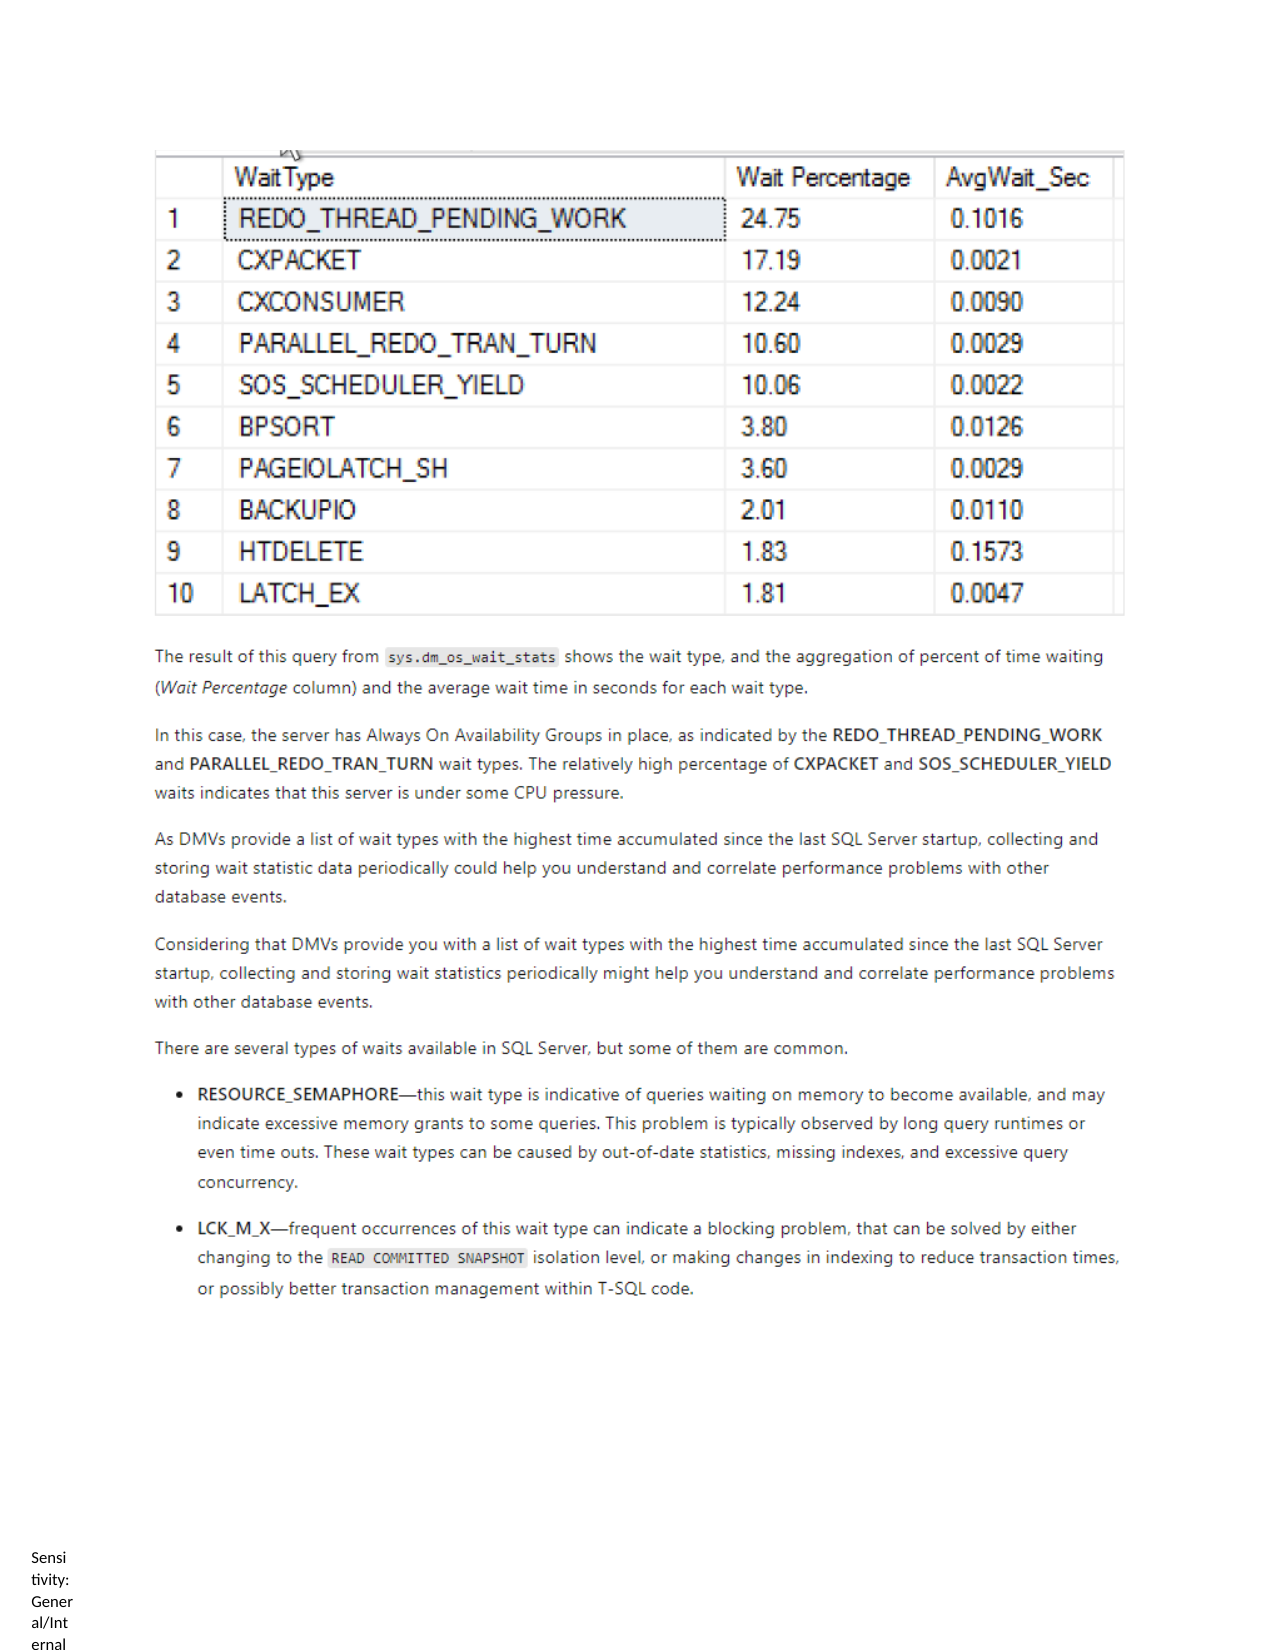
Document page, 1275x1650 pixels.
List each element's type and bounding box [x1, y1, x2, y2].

picture [150, 150, 1125, 1302]
